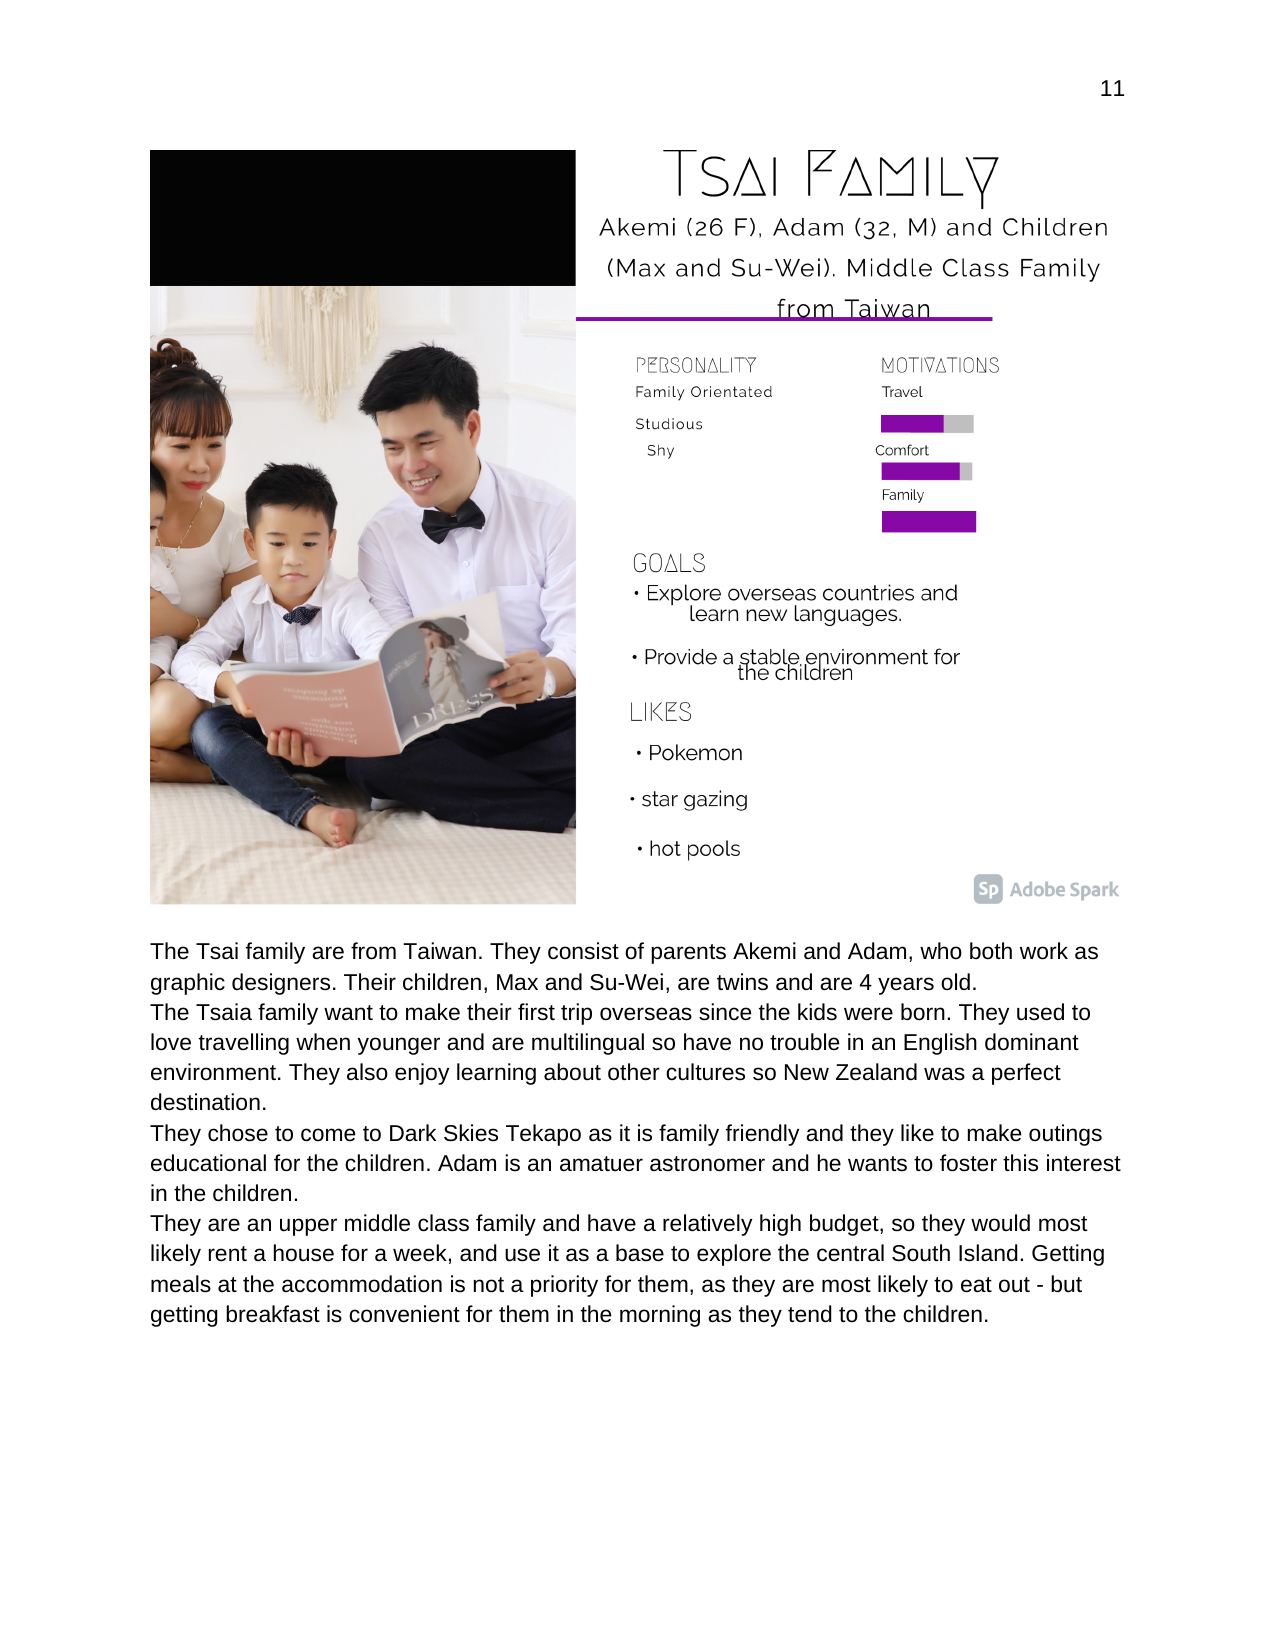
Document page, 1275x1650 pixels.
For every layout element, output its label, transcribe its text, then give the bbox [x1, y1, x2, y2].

text They chose to come to Dark Skies Tekapo as it is family friendly and they like to make outings educational for the children. Adam is an amatuer astronomer and he wants to foster this interest in the children. [150, 1119, 1125, 1206]
text The Tsaia family want to make their first trip overseas since the kids were born. They used to love travelling when younger and are multilingual so have no trouble in an English dominant environment. They also enjoy learning about other cultures so New Zealand was a perfect destination. [150, 999, 1125, 1116]
text They are an upper middle class family and have a relatively high budget, so they would most likely rent a house for a week, and use it as a base to explore the central South Island. Getting meals at the accommodation is not a priority for them, as they are most likely to eat out - but getting breakfast is convenient for them in the morning as they tend to the children. [150, 1210, 1125, 1327]
text The Tsai family are from Taiwan. They consist of parents Akemi and Adam, who both work as graphic designers. Their children, Max and Su-Wei, are twins and are 4 years old. [150, 938, 1125, 995]
picture [150, 150, 1125, 905]
